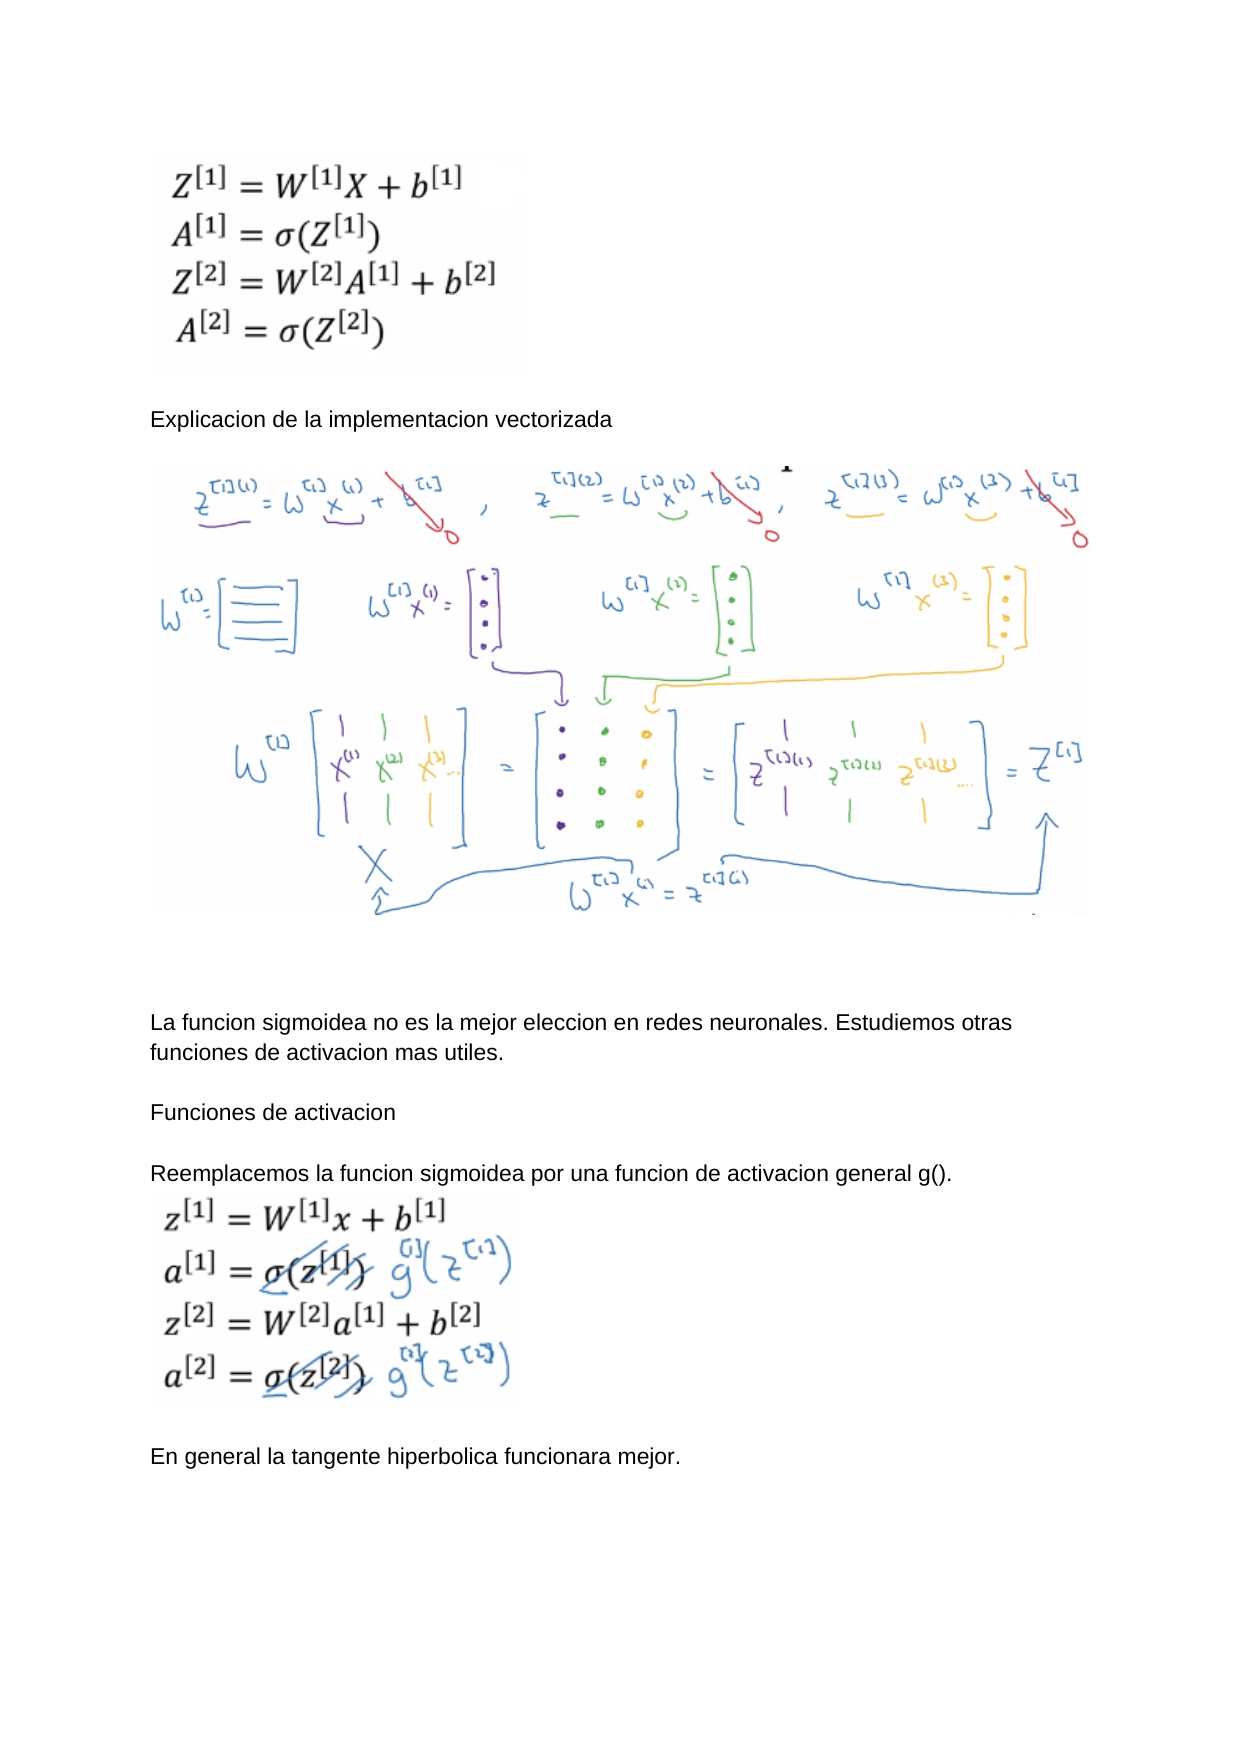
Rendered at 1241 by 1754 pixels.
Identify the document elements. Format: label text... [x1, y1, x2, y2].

picture [150, 150, 529, 372]
text Explicacion de la implementacion vectorizada [150, 406, 1090, 432]
text Reemplacemos la funcion sigmoidea por una funcion de activacion general g(). [150, 1160, 1090, 1186]
text La funcion sigmoidea no es la mejor eleccion en redes neuronales. Estudiemos otras funciones de activacion mas utiles. [150, 1009, 1090, 1065]
text Funciones de activacion [150, 1099, 1090, 1126]
picture [150, 1190, 522, 1409]
picture [150, 466, 1091, 915]
text En general la tangente hiperbolica funcionara mejor. [150, 1443, 1090, 1469]
